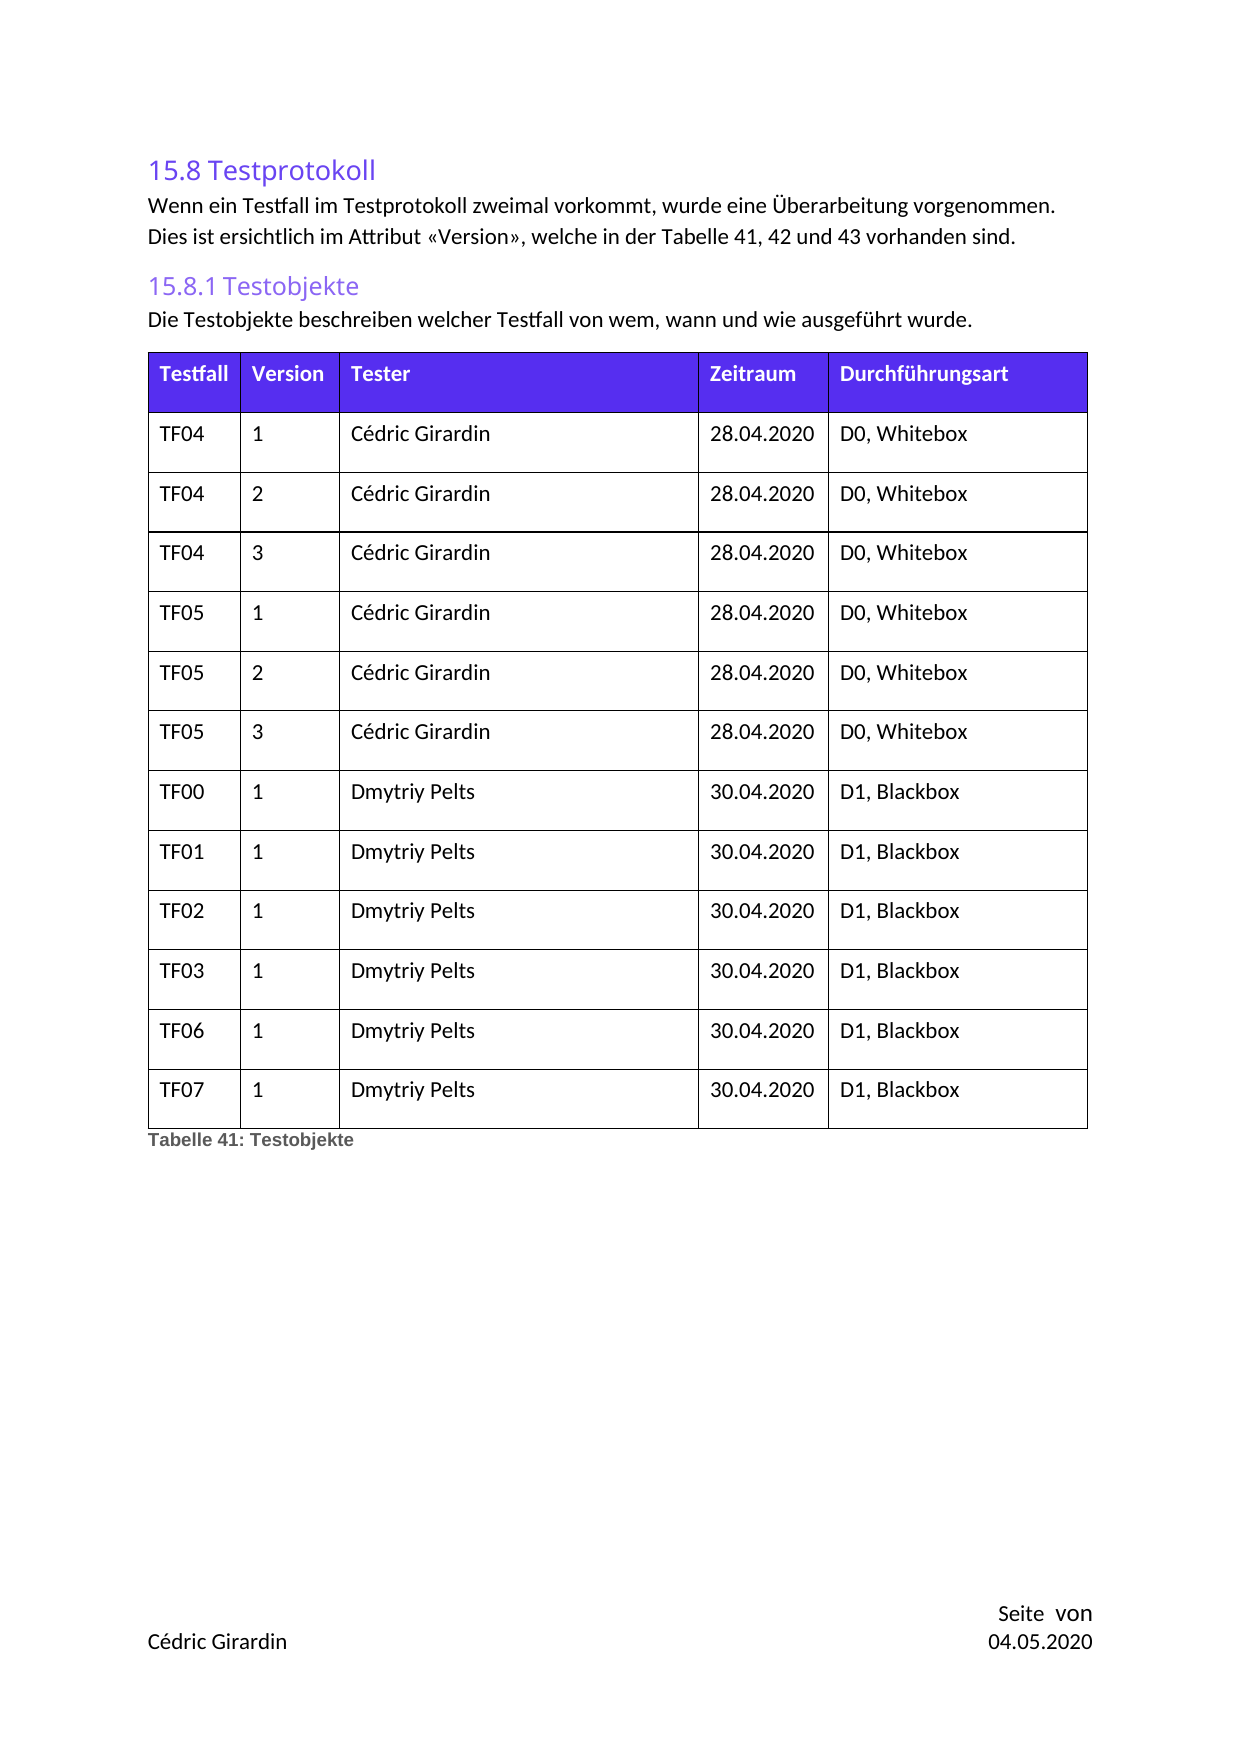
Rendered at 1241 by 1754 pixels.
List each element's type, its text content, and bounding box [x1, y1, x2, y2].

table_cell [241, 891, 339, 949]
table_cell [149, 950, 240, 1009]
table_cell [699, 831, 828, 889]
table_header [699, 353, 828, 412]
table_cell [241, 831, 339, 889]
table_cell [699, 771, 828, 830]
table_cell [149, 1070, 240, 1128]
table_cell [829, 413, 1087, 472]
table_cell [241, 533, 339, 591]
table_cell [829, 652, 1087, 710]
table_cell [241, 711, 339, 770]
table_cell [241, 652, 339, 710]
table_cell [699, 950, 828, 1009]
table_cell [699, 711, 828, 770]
subtitle Testobjekte [148, 269, 1093, 303]
text Wenn ein Testfall im Testprotokoll zweimal vorkommt, wurde eine Überarbeitung vorgenommen. Dies ist ersichtlich im Attribut «Version», welche in der Tabelle 41, 42 und 43 vorhanden sind. [148, 192, 1093, 250]
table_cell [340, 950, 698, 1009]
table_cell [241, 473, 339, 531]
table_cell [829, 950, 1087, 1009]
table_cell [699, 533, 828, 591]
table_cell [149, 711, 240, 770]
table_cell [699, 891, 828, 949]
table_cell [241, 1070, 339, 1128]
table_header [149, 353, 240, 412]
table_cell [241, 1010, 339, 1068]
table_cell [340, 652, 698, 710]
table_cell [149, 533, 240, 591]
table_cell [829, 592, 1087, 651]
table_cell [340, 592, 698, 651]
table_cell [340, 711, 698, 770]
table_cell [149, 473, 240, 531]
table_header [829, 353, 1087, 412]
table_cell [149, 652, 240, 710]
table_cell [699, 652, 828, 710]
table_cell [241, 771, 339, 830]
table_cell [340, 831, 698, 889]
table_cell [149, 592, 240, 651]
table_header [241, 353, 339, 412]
text Die Testobjekte beschreiben welcher Testfall von wem, wann und wie ausgeführt wurde. [148, 305, 1093, 333]
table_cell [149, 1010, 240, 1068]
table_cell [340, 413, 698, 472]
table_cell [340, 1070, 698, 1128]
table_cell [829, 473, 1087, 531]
subtitle Testprotokoll [148, 152, 1093, 189]
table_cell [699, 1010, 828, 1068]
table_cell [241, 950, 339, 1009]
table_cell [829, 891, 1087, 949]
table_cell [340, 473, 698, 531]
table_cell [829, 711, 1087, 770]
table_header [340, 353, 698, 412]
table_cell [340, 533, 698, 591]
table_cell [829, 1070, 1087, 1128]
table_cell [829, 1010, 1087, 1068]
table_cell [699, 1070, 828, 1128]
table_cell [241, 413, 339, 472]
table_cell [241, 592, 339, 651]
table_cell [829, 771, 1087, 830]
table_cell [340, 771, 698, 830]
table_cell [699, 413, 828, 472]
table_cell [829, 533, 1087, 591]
text Tabelle 41: Testobjekte [148, 1129, 1093, 1151]
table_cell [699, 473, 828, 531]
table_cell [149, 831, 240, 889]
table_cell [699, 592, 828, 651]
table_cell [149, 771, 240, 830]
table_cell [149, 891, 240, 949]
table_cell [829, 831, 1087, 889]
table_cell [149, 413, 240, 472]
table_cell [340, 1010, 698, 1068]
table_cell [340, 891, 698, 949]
